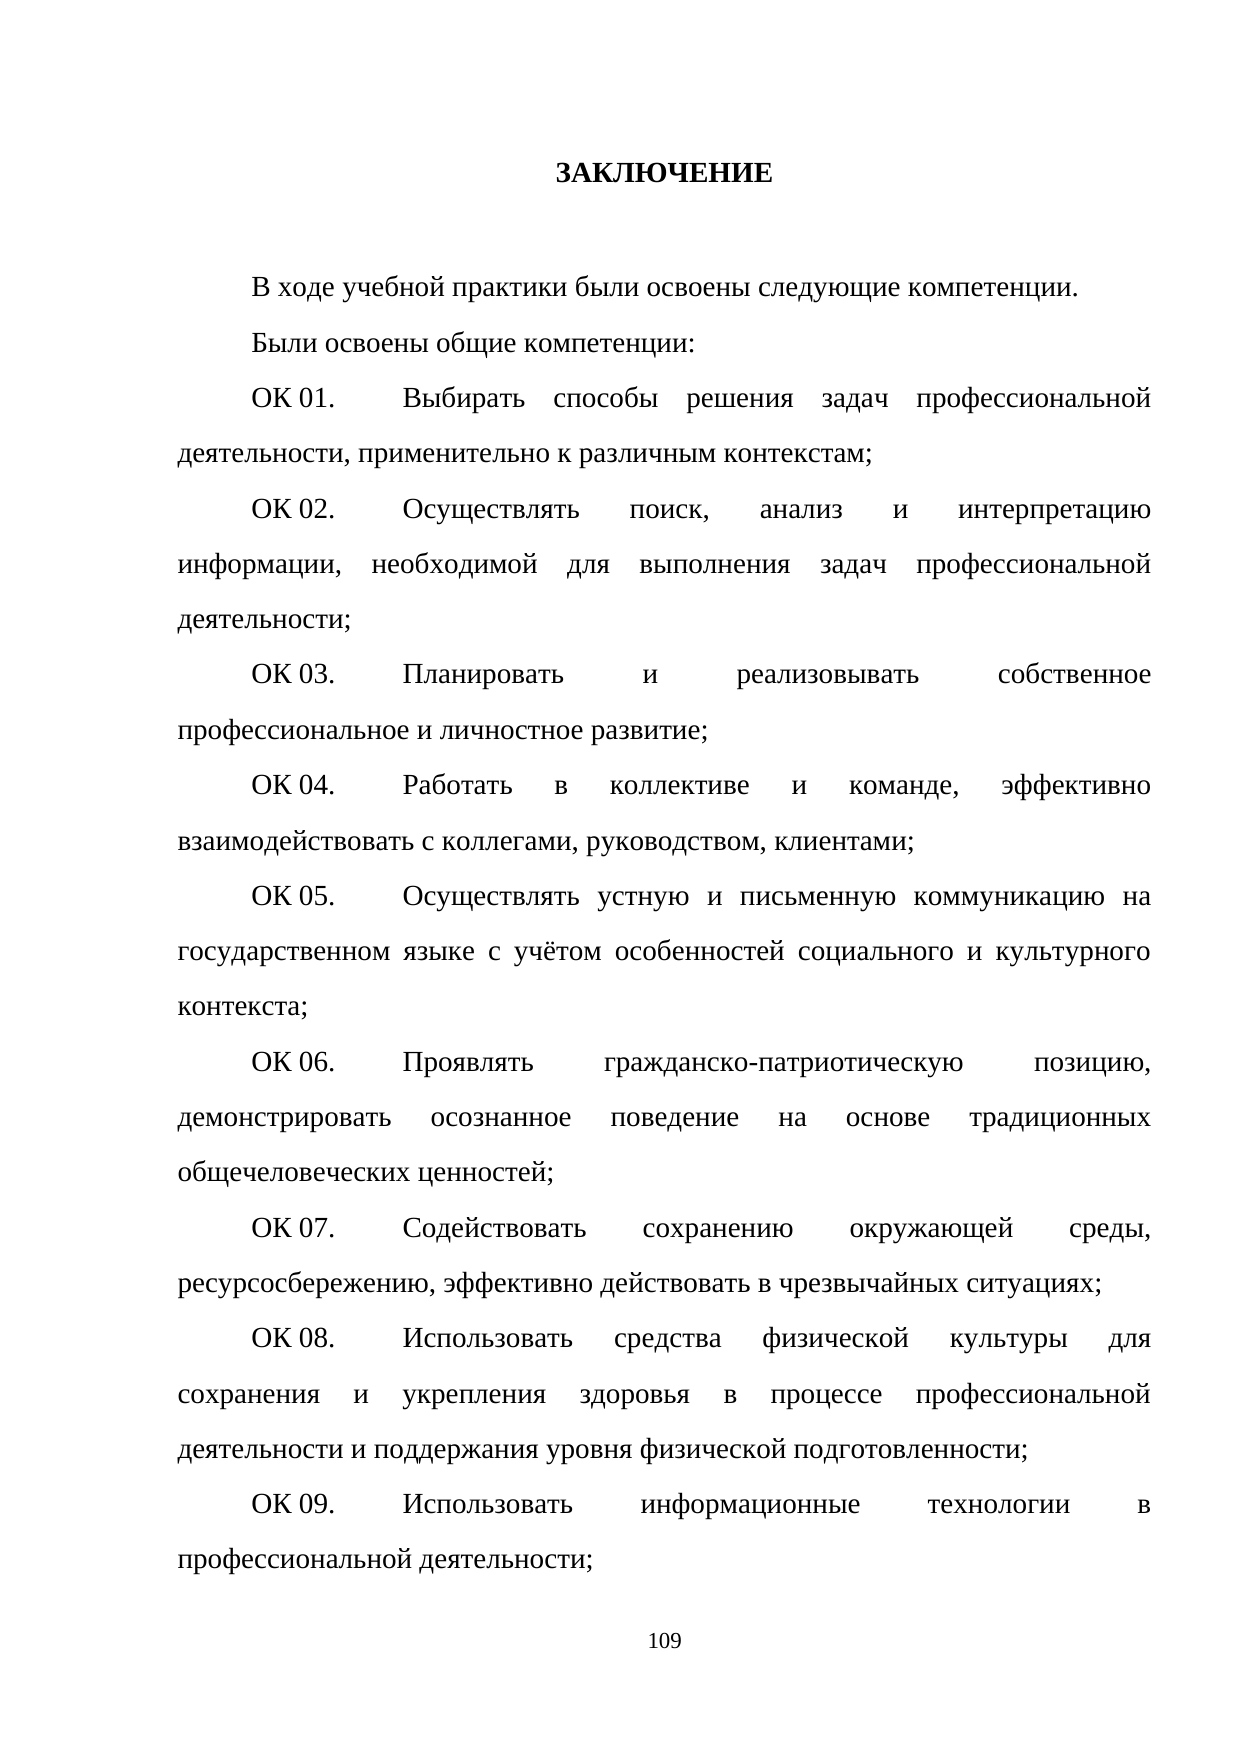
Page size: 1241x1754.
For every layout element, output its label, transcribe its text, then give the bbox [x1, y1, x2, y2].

list Проявлять гражданско-патриотическую позицию, демонстрировать осознанное поведение на основе традиционных общечеловеческих ценностей; [177, 1044, 1152, 1188]
list Работать в коллективе и команде, эффективно взаимодействовать с коллегами, руководством, клиентами; [177, 767, 1152, 856]
list Выбирать способы решения задач профессиональной деятельности, применительно к различным контекстам; [177, 380, 1152, 469]
text В ходе учебной практики были освоены следующие компетенции. [177, 269, 1152, 303]
list Использовать информационные технологии в профессиональной деятельности; [177, 1486, 1152, 1575]
subtitle Заключение [177, 156, 1152, 189]
list Содействовать сохранению окружающей среды, ресурсосбережению, эффективно действовать в чрезвычайных ситуациях; [177, 1210, 1152, 1299]
list Использовать средства физической культуры для сохранения и укрепления здоровья в процессе профессиональной деятельности и поддержания уровня физической подготовленности; [177, 1320, 1152, 1464]
list Планировать и реализовывать собственное профессиональное и личностное развитие; [177, 657, 1152, 746]
list Осуществлять устную и письменную коммуникацию на государственном языке с учётом особенностей социального и культурного контекста; [177, 878, 1152, 1022]
text Были освоены общие компетенции: [177, 325, 1152, 358]
list Осуществлять поиск, анализ и интерпретацию информации, необходимой для выполнения задач профессиональной деятельности; [177, 491, 1152, 635]
